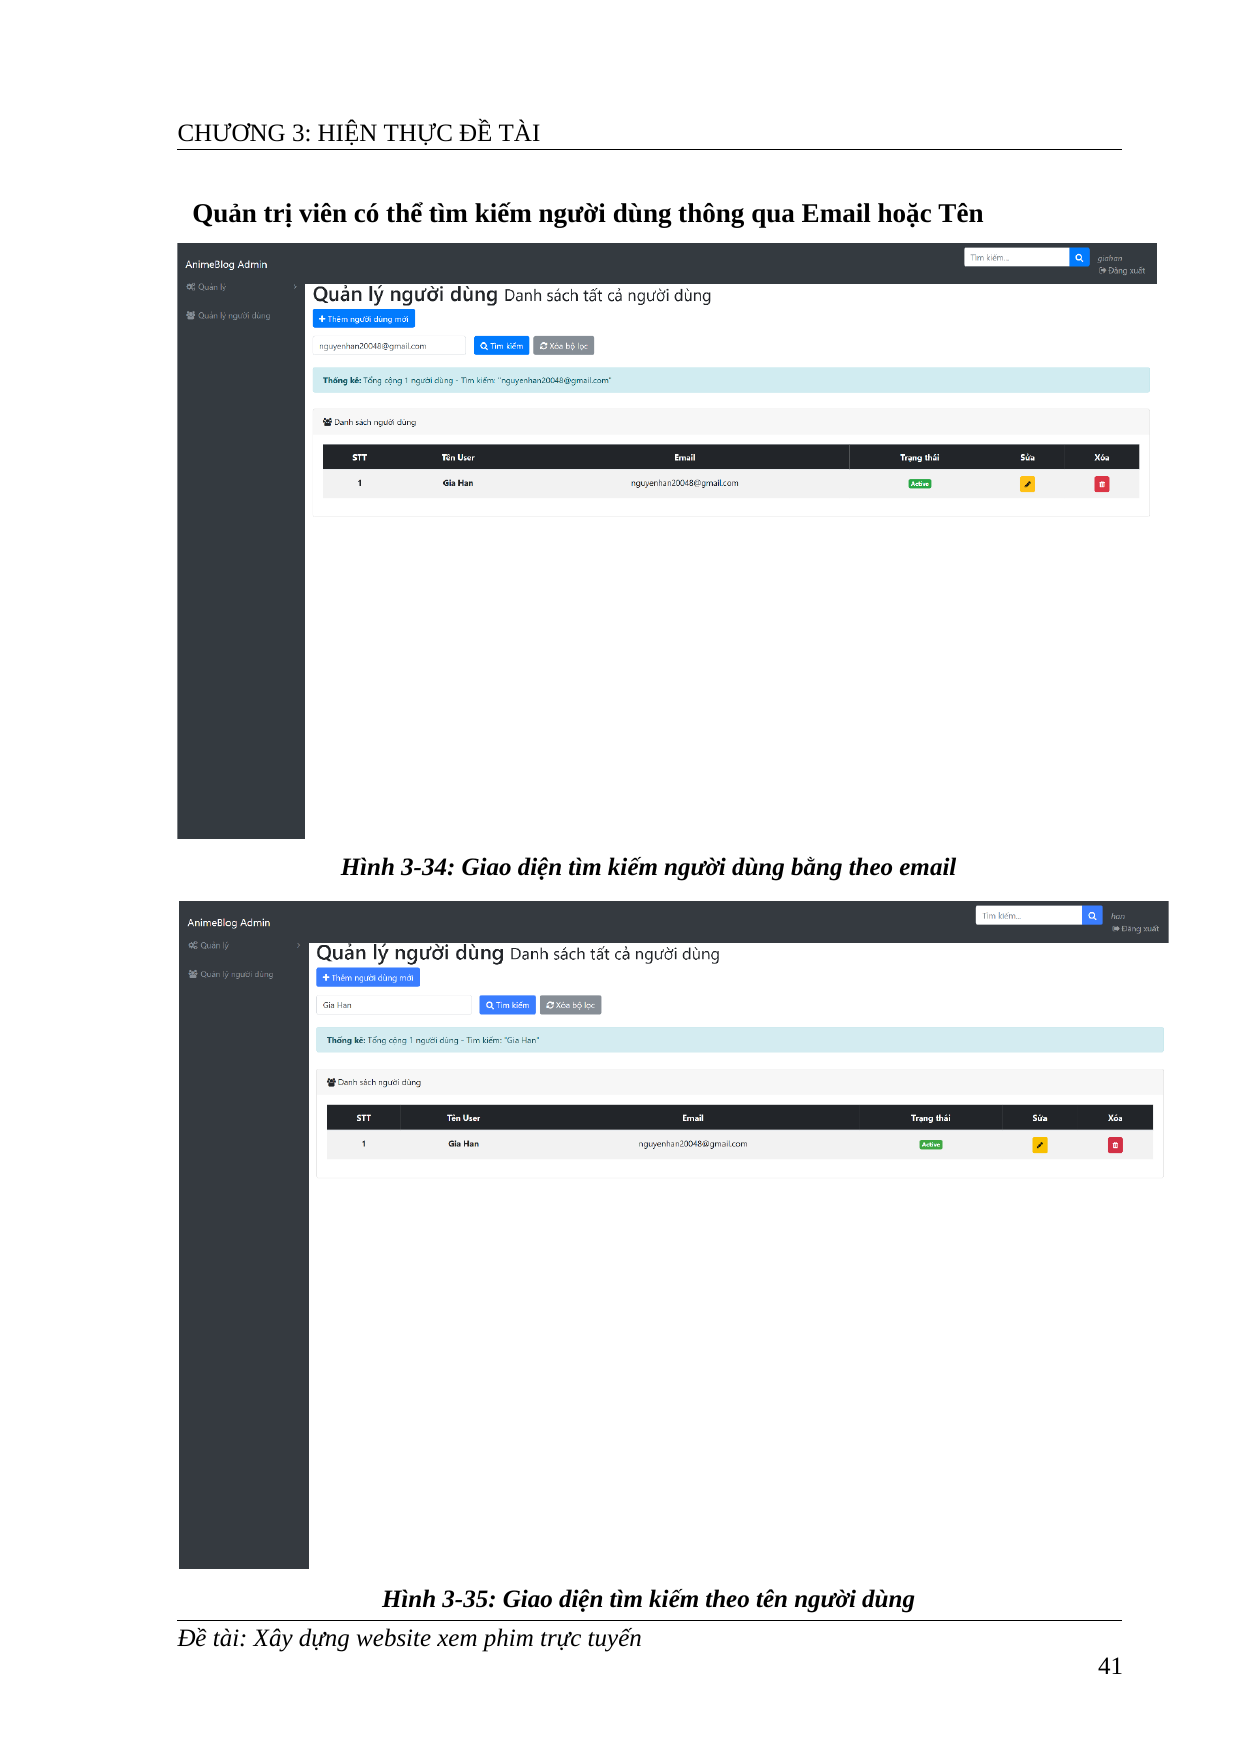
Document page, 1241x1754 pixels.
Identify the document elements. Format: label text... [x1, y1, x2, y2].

text Hình 3-35: Giao diện tìm kiếm theo tên người dùng [177, 1584, 1122, 1613]
text Hình 3-34: Giao diện tìm kiếm người dùng bằng theo email [177, 852, 1122, 881]
text Quản trị viên có thể tìm kiếm người dùng thông qua Email hoặc Tên [192, 197, 1122, 228]
picture [177, 243, 1157, 839]
picture [179, 901, 1169, 1569]
